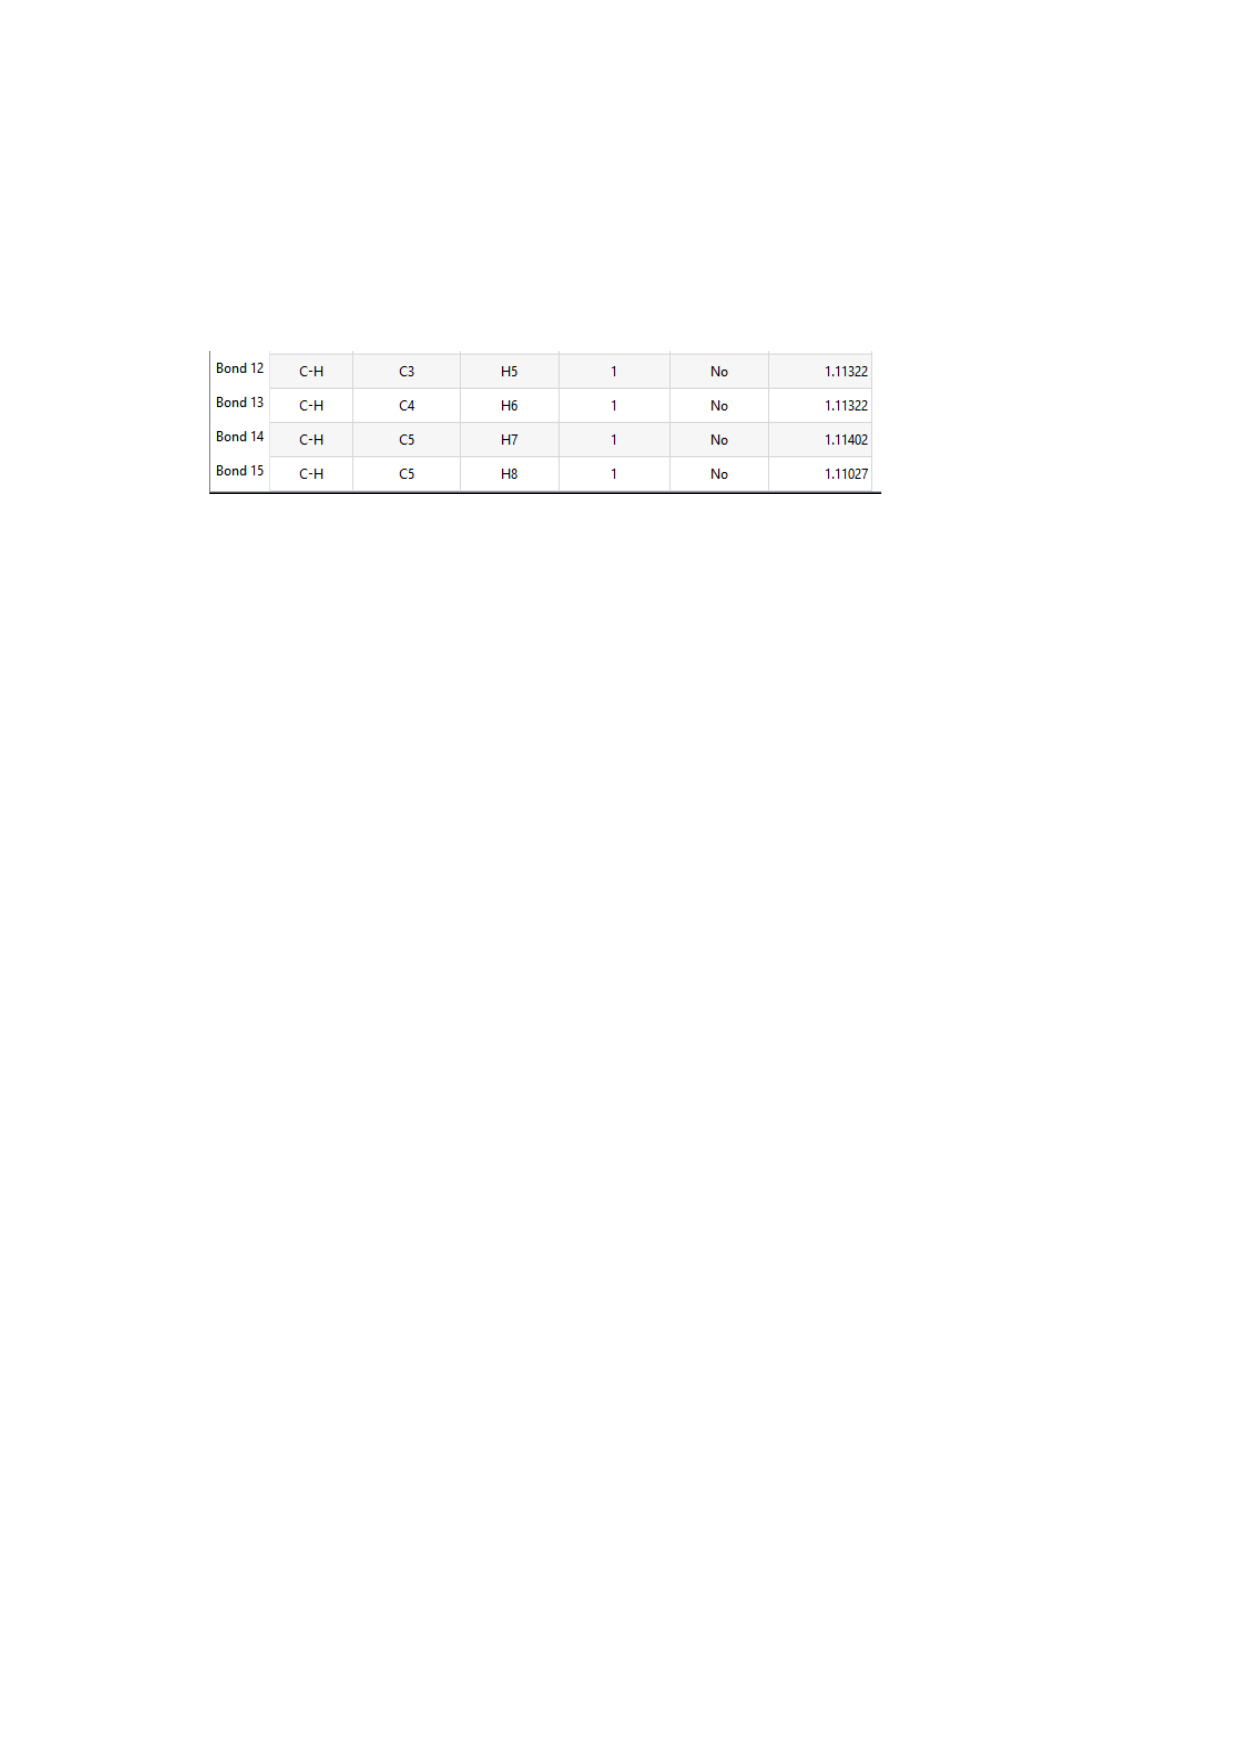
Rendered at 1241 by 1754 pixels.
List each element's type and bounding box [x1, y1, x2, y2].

picture [209, 351, 882, 494]
